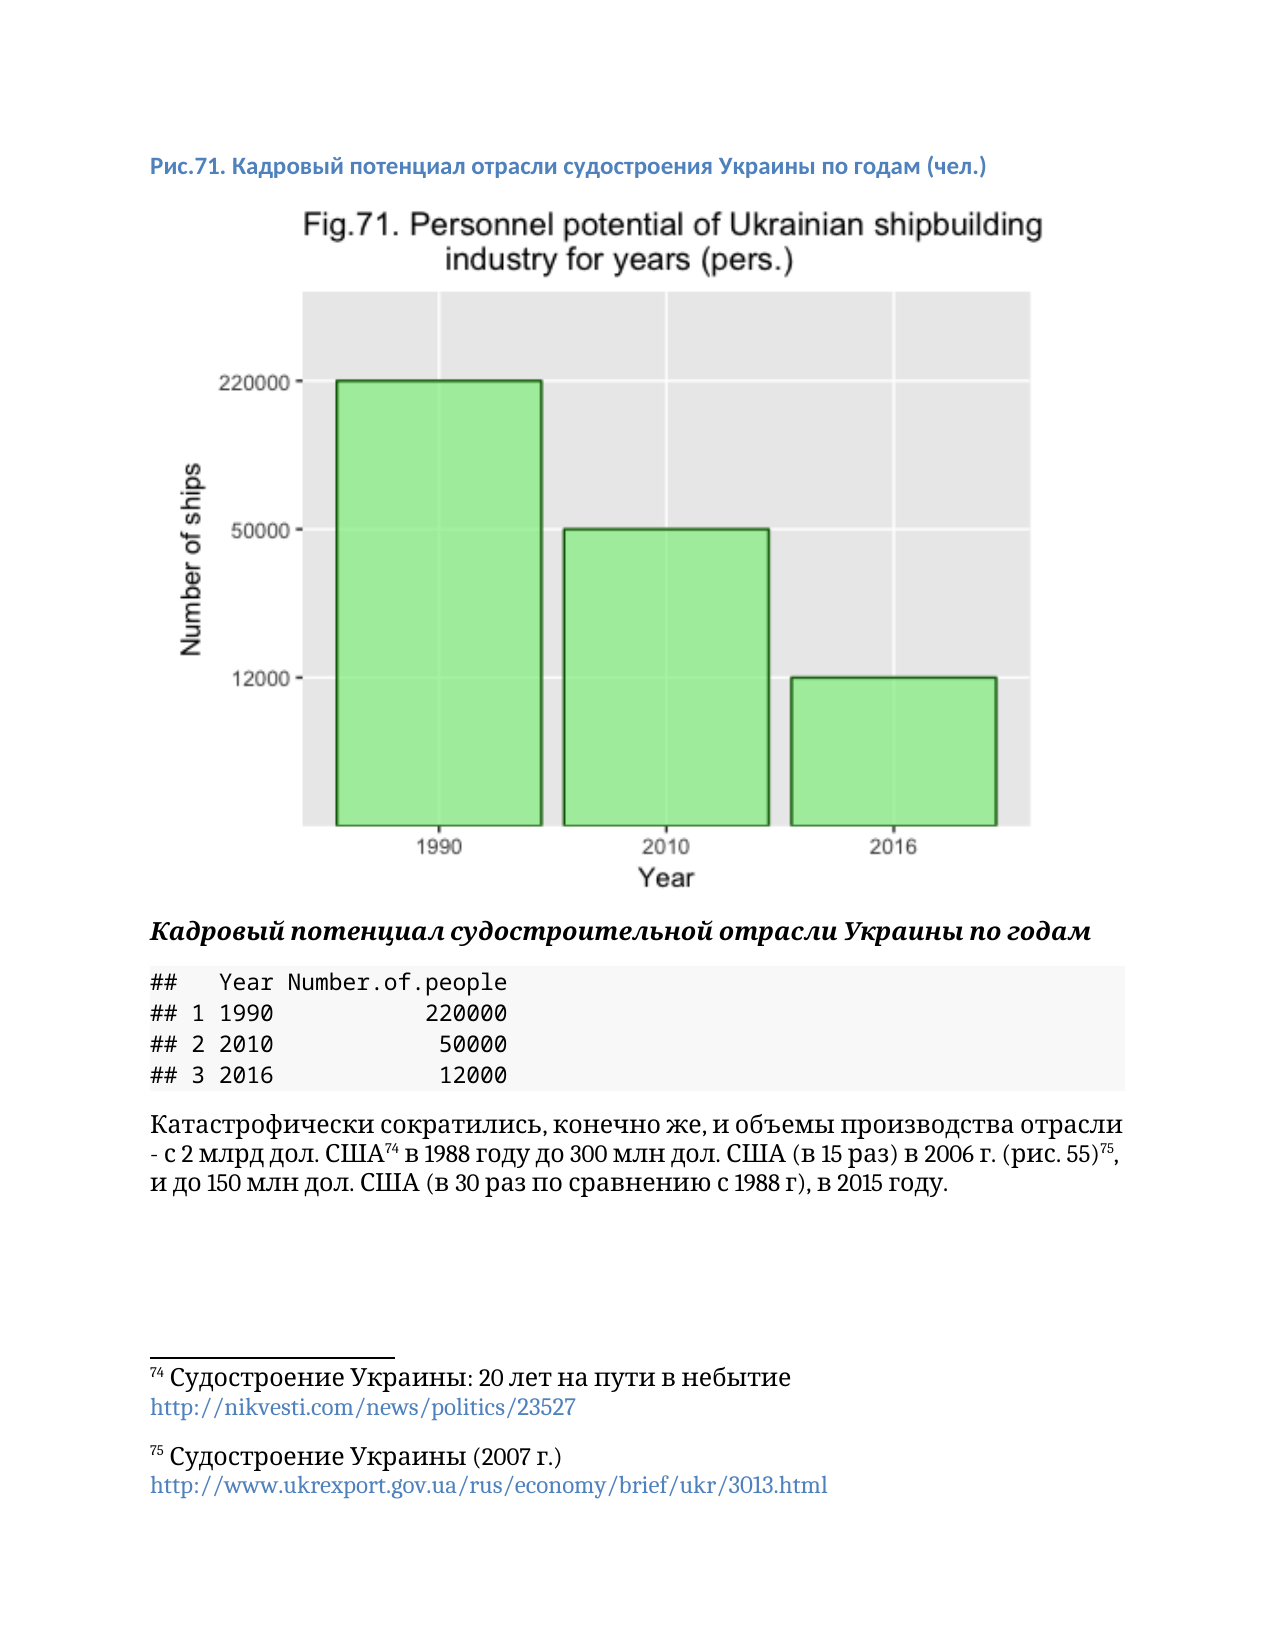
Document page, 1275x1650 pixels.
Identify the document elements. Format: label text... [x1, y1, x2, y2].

text Катастрофически сократились, конечно же, и объемы производства отрасли - с 2 млрд дол. США в 1988 году до 300 млн дол. США (в 15 раз) в 2006 г. (рис. 55), и до 150 млн дол. США (в 30 раз по сравнению с 1988 г), в 2015 году. [150, 1111, 1125, 1198]
text Кадровый потенциал судостроительной отрасли Украины по годам [150, 918, 1125, 947]
picture [168, 199, 1044, 900]
subtitle Рис.71. Кадровый потенциал отрасли судостроения Украины по годам (чел.) [150, 150, 1125, 181]
text ## Year Number.of.people ## 1 1990 220000 ## 2 2010 50000 ## 3 2016 12000 [150, 966, 1125, 1091]
